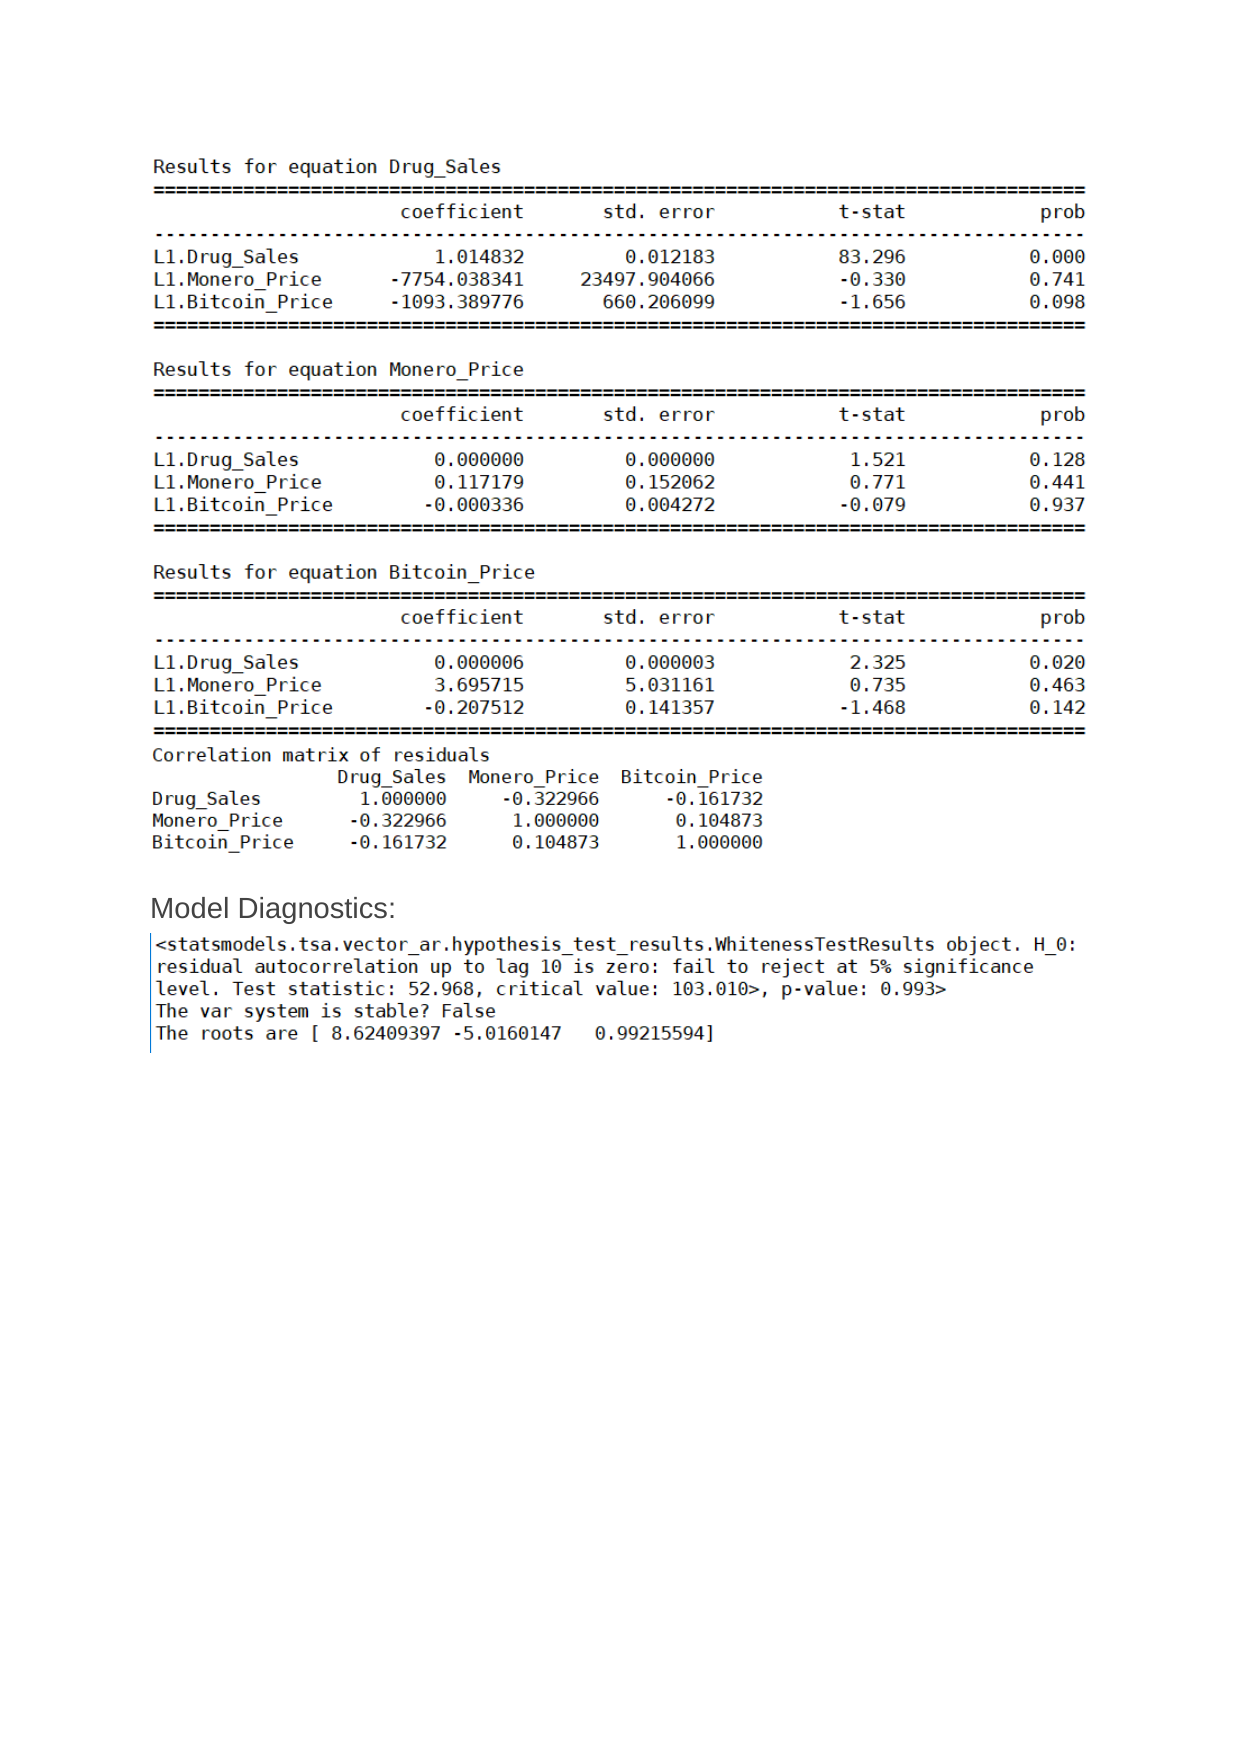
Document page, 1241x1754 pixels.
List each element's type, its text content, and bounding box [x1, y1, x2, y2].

picture [150, 933, 1091, 1053]
subtitle Model Diagnostics: [150, 892, 1090, 925]
picture [150, 155, 1091, 741]
picture [150, 744, 766, 855]
